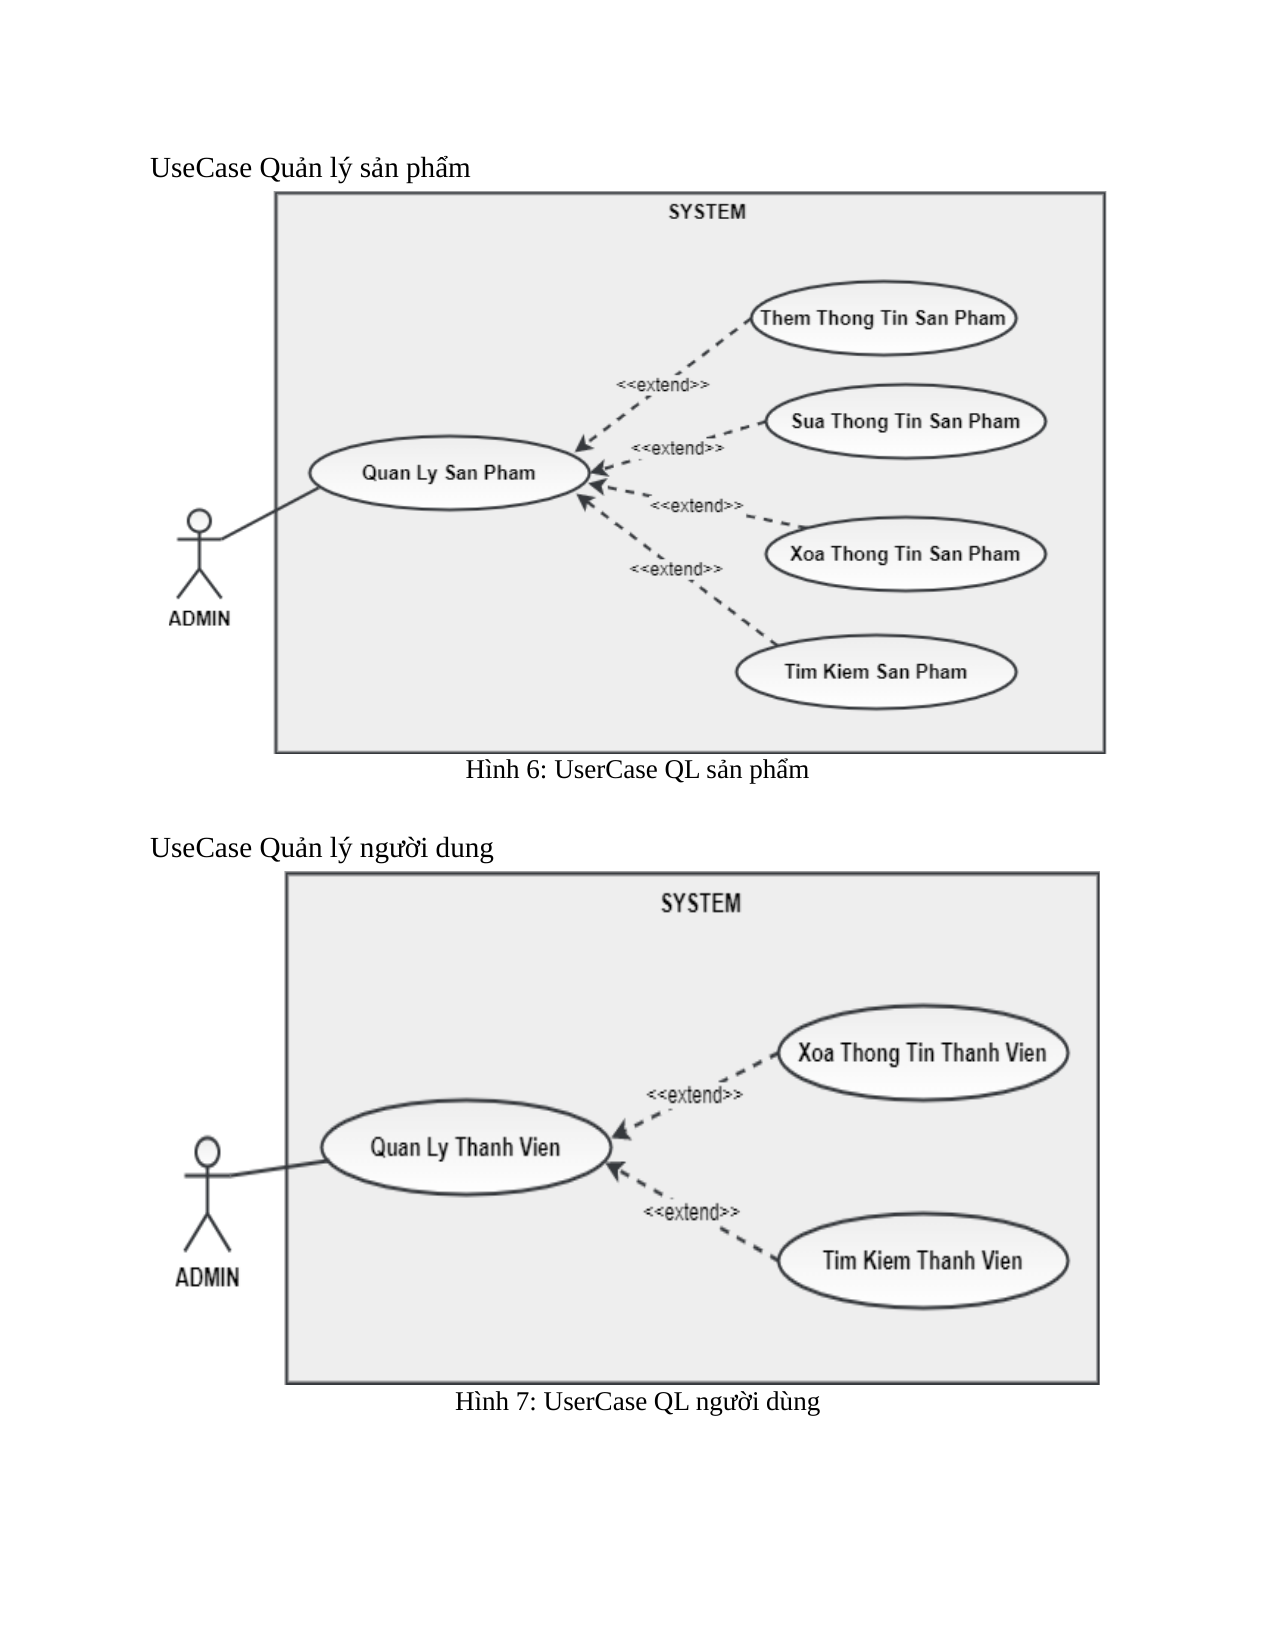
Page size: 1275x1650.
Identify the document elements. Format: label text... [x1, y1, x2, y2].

text Hình 6: UserCase QL sản phẩm [150, 753, 1125, 784]
text Hình 7: UserCase QL người dùng [150, 1385, 1125, 1416]
picture [175, 871, 1100, 1385]
picture [168, 191, 1107, 754]
subtitle UseCase Quản lý người dung [150, 830, 1125, 863]
subtitle UseCase Quản lý sản phẩm [150, 150, 1125, 183]
